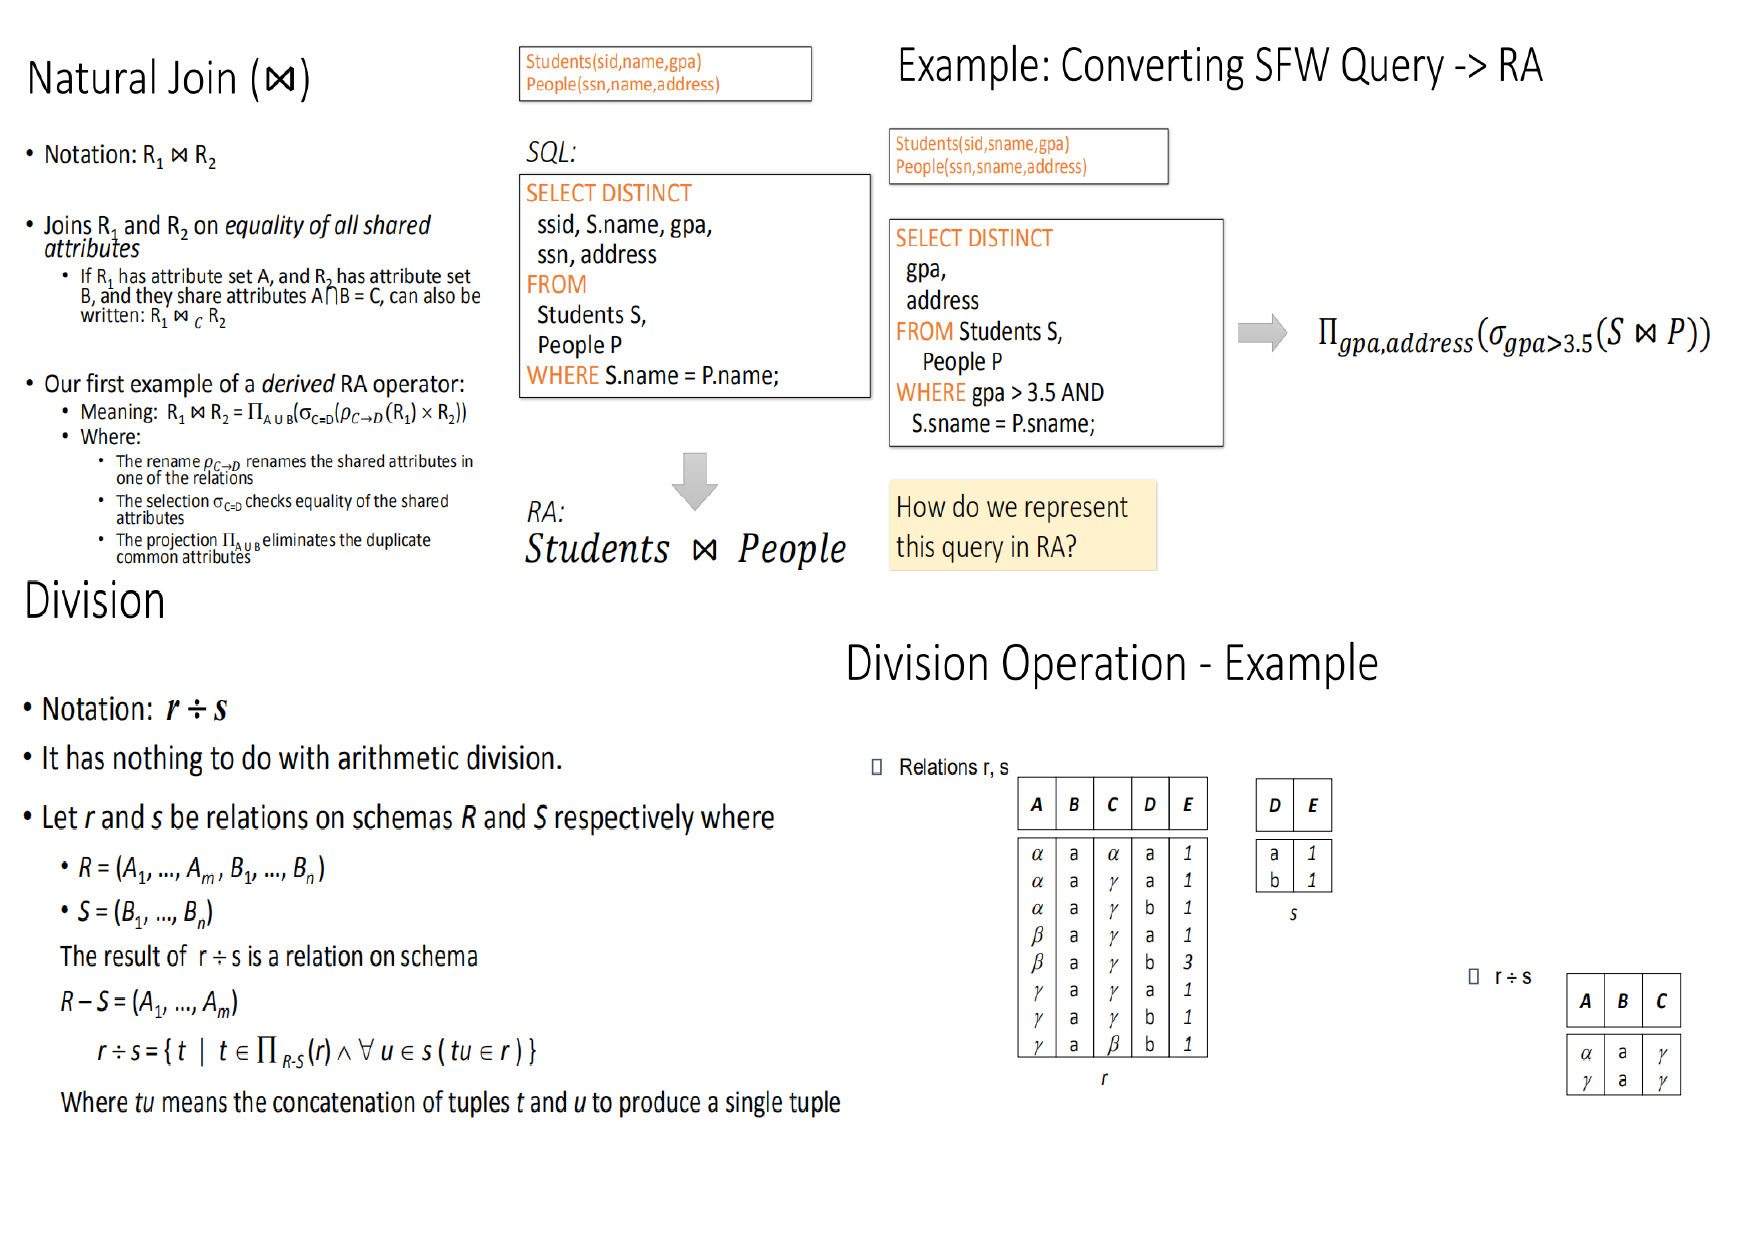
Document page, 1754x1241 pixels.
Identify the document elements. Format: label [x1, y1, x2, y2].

picture [16, 16, 1711, 1122]
